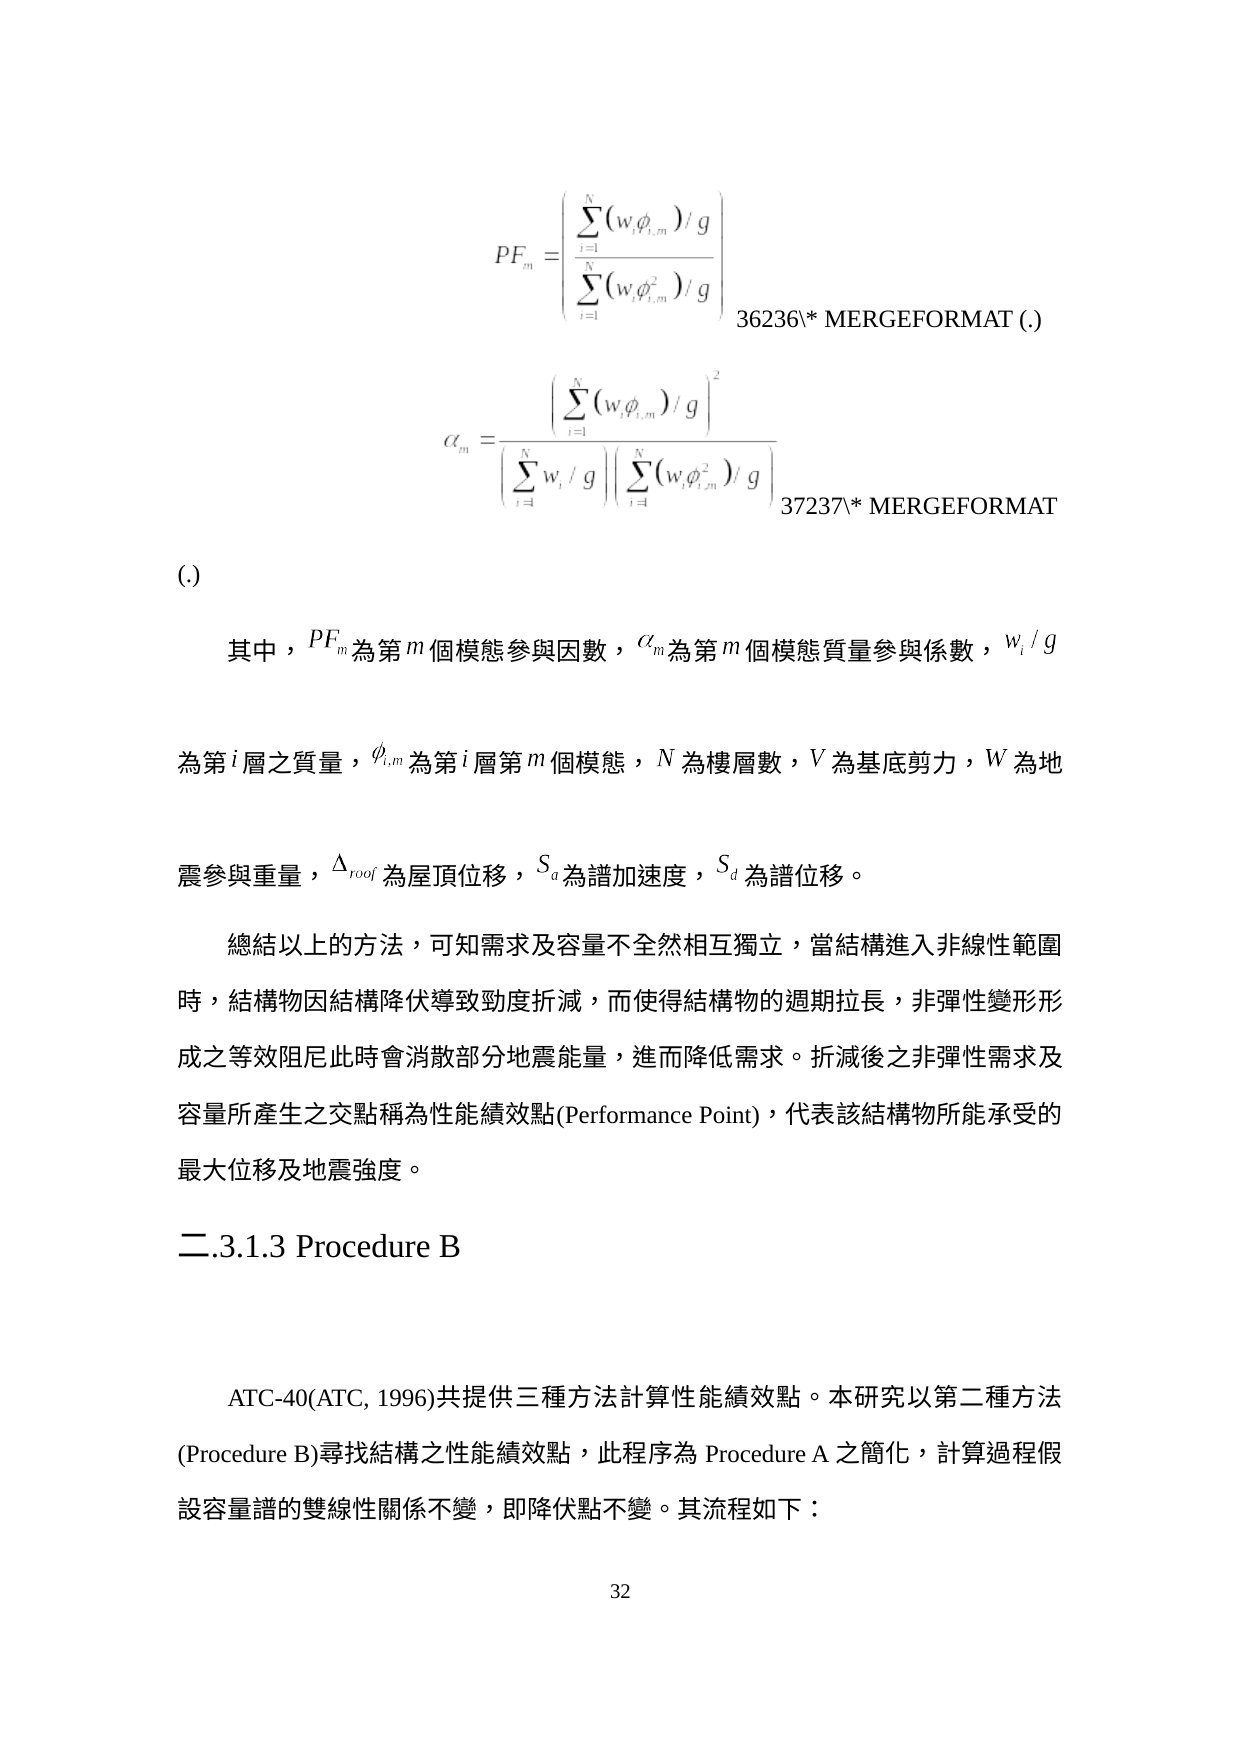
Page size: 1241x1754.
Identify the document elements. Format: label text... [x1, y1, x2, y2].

subtitle Procedure B [177, 1205, 1063, 1280]
text 其中，為第個模態參與因數，為第個模態質量參與係數，為第層之質量，為第層第個模態，為樓層數，為基底剪力，為地震參與重量，為屋頂位移，為譜加速度，為譜位移。 [177, 607, 1063, 907]
text 總結以上的方法，可知需求及容量不全然相互獨立，當結構進入非線性範圍時，結構物因結構降伏導致勁度折減，而使得結構物的週期拉長，非彈性變形形成之等效阻尼此時會消散部分地震能量，進而降低需求。折減後之非彈性需求及容量所產生之交點稱為性能績效點(Performance Point)，代表該結構物所能承受的最大位移及地震強度。 [177, 925, 1063, 1187]
text ATC-40(ATC, 1996)共提供三種方法計算性能績效點。本研究以第二種方法(Procedure B)尋找結構之性能績效點，此程序為Procedure A之簡化，計算過程假設容量譜的雙線性關係不變，即降伏點不變。其流程如下： [177, 1377, 1063, 1527]
